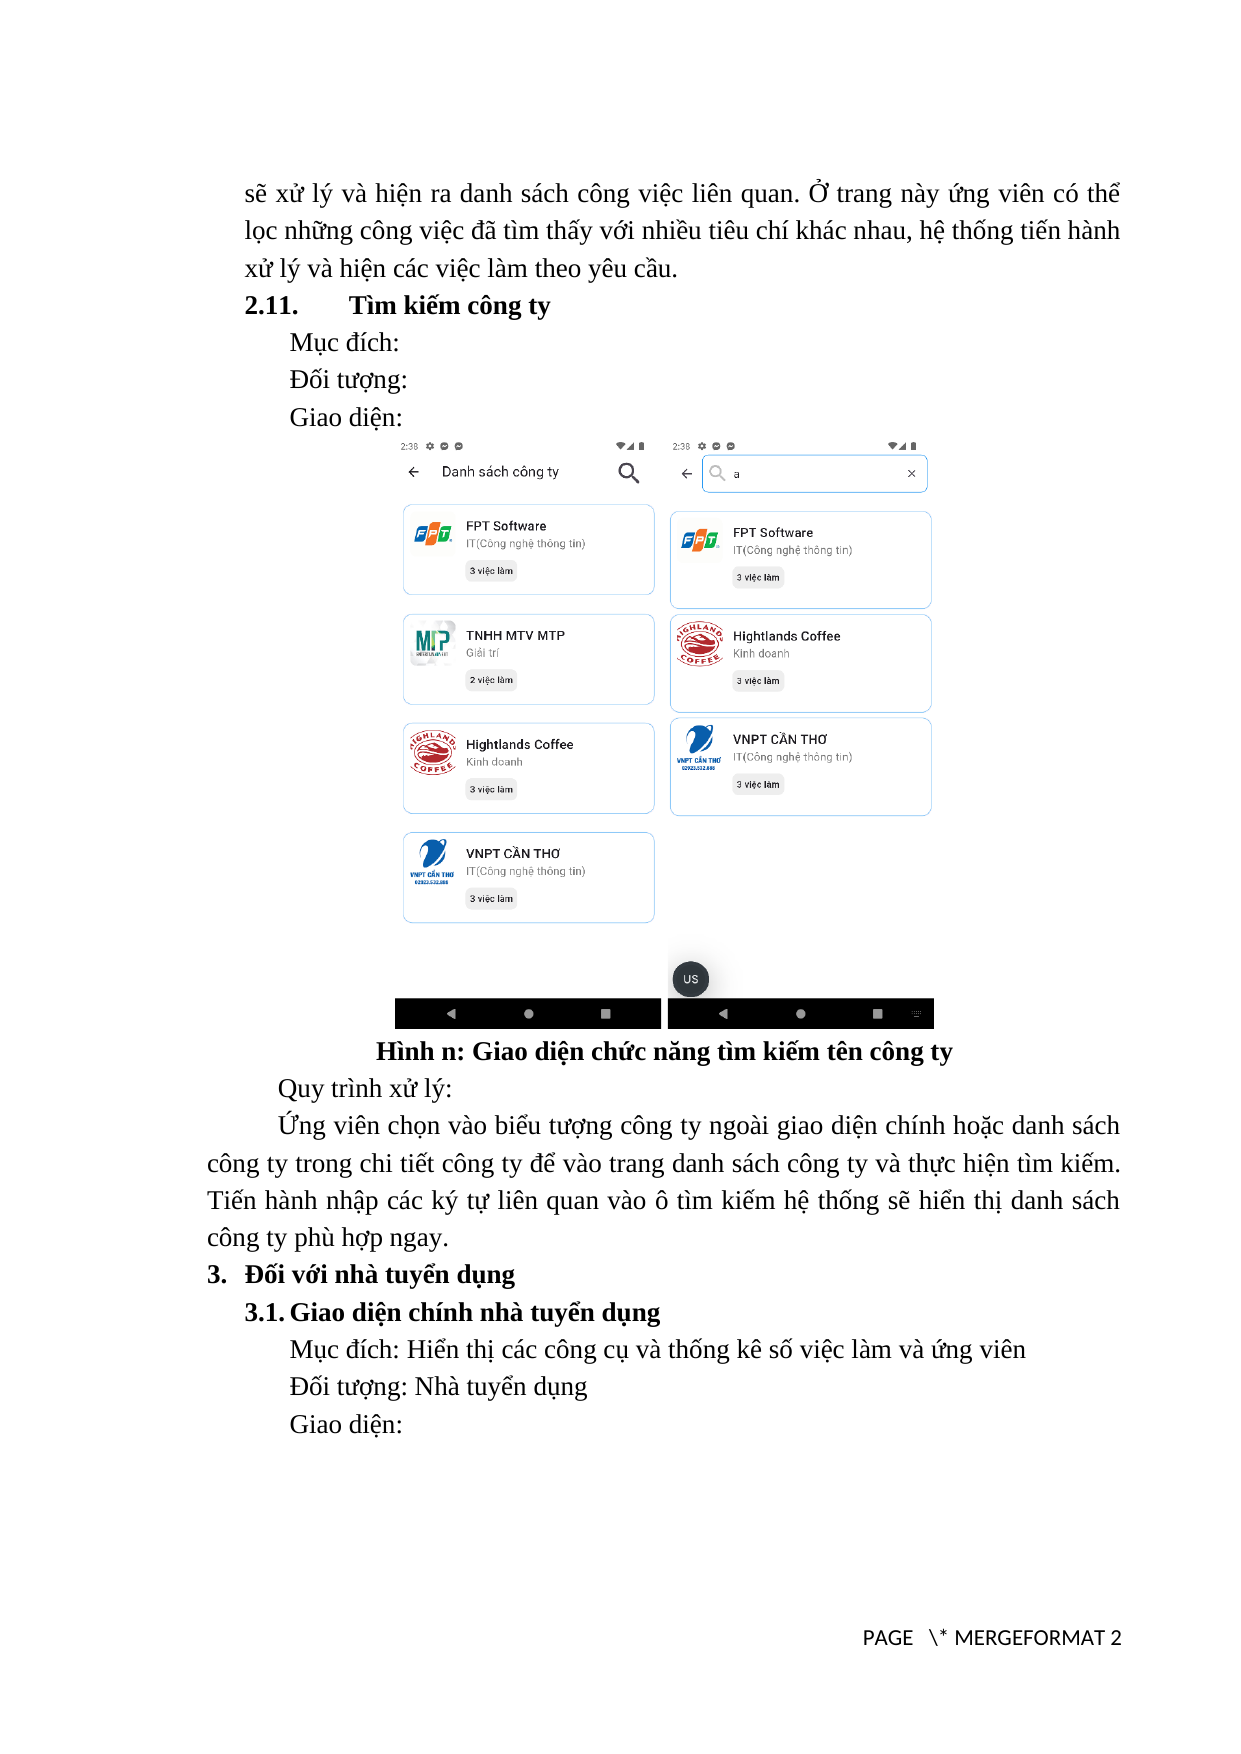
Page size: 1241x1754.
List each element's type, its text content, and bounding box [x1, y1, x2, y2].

picture [667, 438, 934, 1029]
text Hình n: Giao diện chức năng tìm kiếm tên công ty [207, 1035, 1122, 1066]
picture [395, 438, 662, 1029]
text Mục đích: [289, 326, 1122, 357]
list Đối với nhà tuyển dụng [207, 1259, 1122, 1290]
list Giao diện chính nhà tuyển dụng [244, 1296, 1122, 1327]
text Giao diện: [289, 1408, 1122, 1439]
text Ứng viên chọn vào biểu tượng công ty ngoài giao diện chính hoặc danh sách công ty trong chi tiết công ty để vào trang danh sách công ty và thực hiện tìm kiếm. Tiến hành nhập các ký tự liên quan vào ô tìm kiếm hệ thống sẽ hiển thị danh sách công ty phù hợp ngay. [207, 1109, 1122, 1252]
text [244, 177, 1122, 283]
text Mục đích: Hiển thị các công cụ và thống kê số việc làm và ứng viên [289, 1333, 1122, 1364]
text Giao diện: [289, 401, 1122, 432]
text Đối tượng: [289, 364, 1122, 395]
text Đối tượng: Nhà tuyển dụng [289, 1371, 1122, 1402]
list Tìm kiếm công ty [244, 289, 1122, 320]
text Quy trình xử lý: [207, 1072, 1122, 1103]
